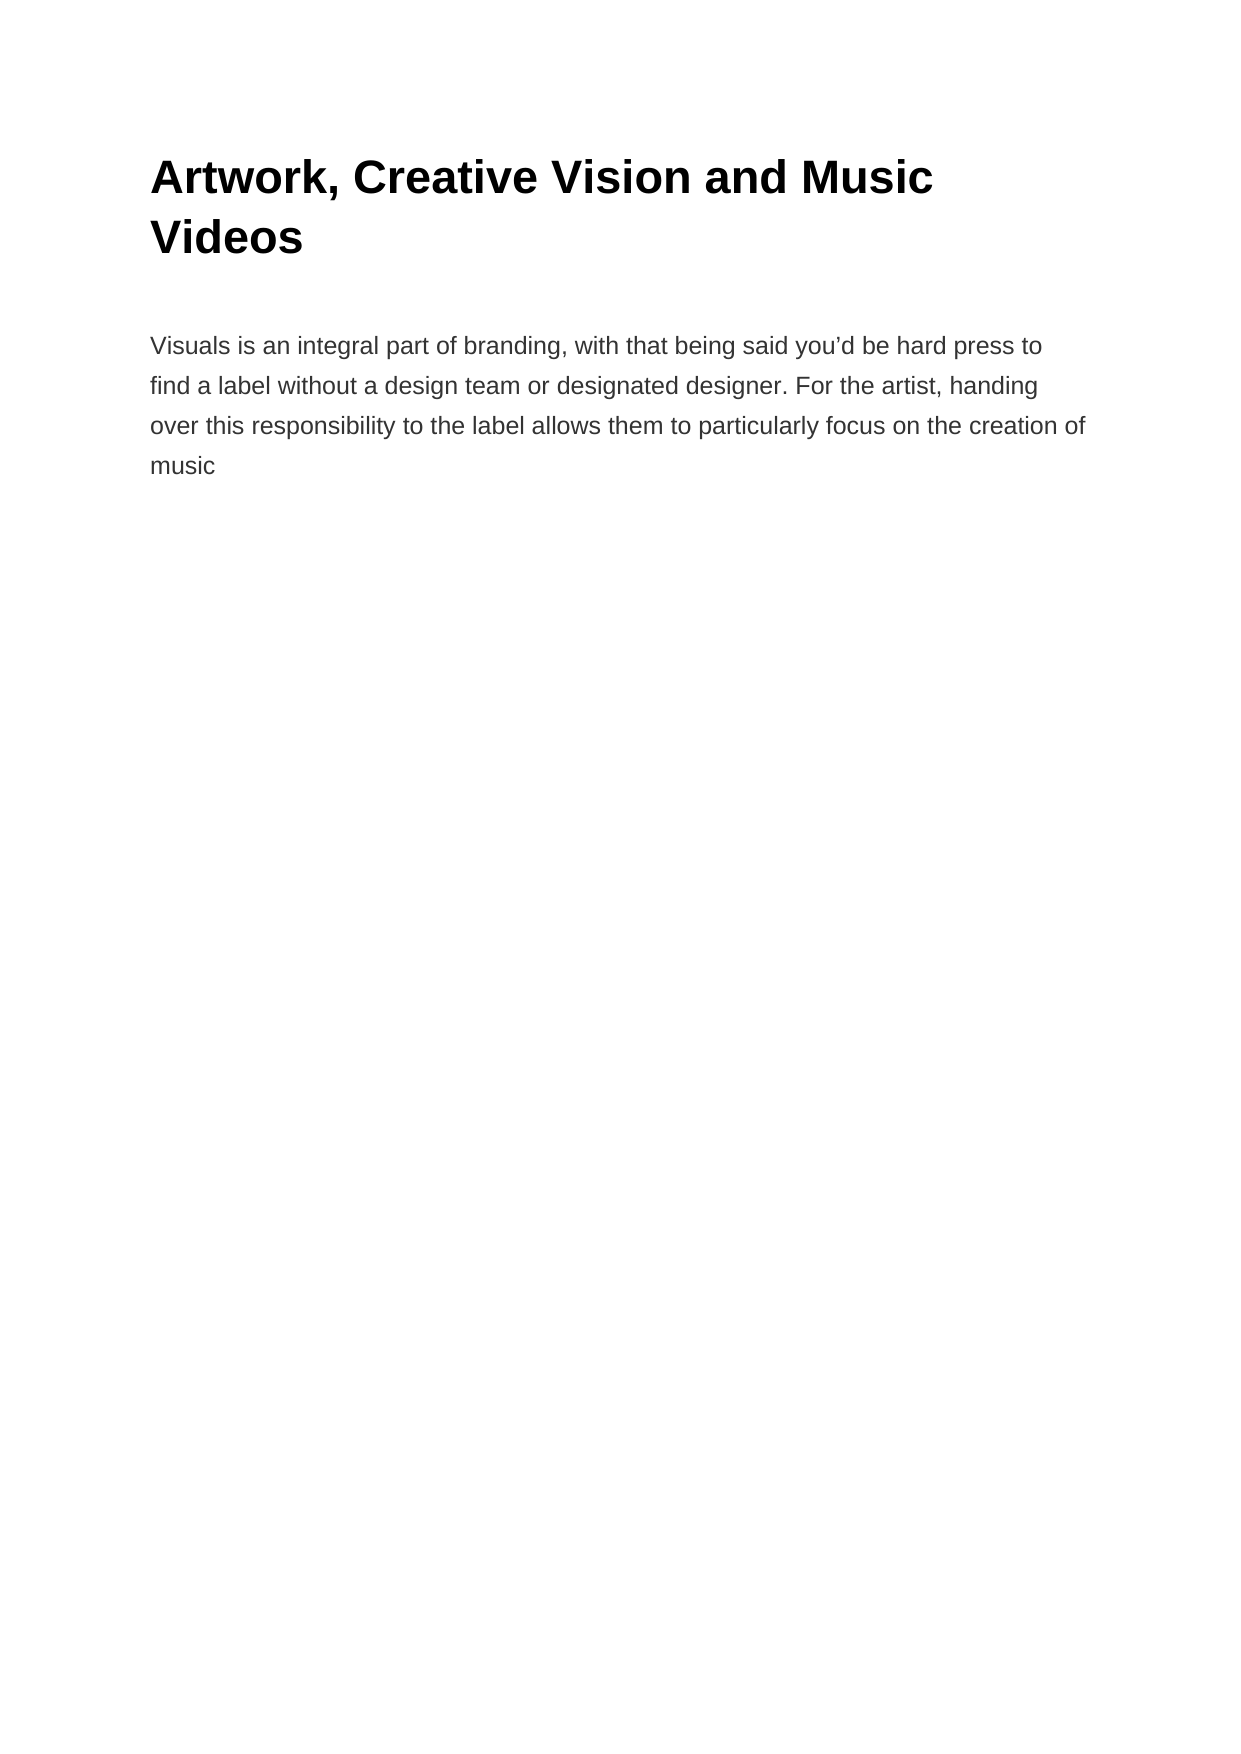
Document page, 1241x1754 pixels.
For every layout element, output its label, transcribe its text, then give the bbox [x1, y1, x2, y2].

text Visuals is an integral part of branding, with that being said you’d be hard press to find a label without a design team or designated designer. For the artist, handing over this responsibility to the label allows them to particularly focus on the creation of music [150, 331, 1090, 479]
subtitle Artwork, Creative Vision and Music Videos [150, 150, 1090, 263]
